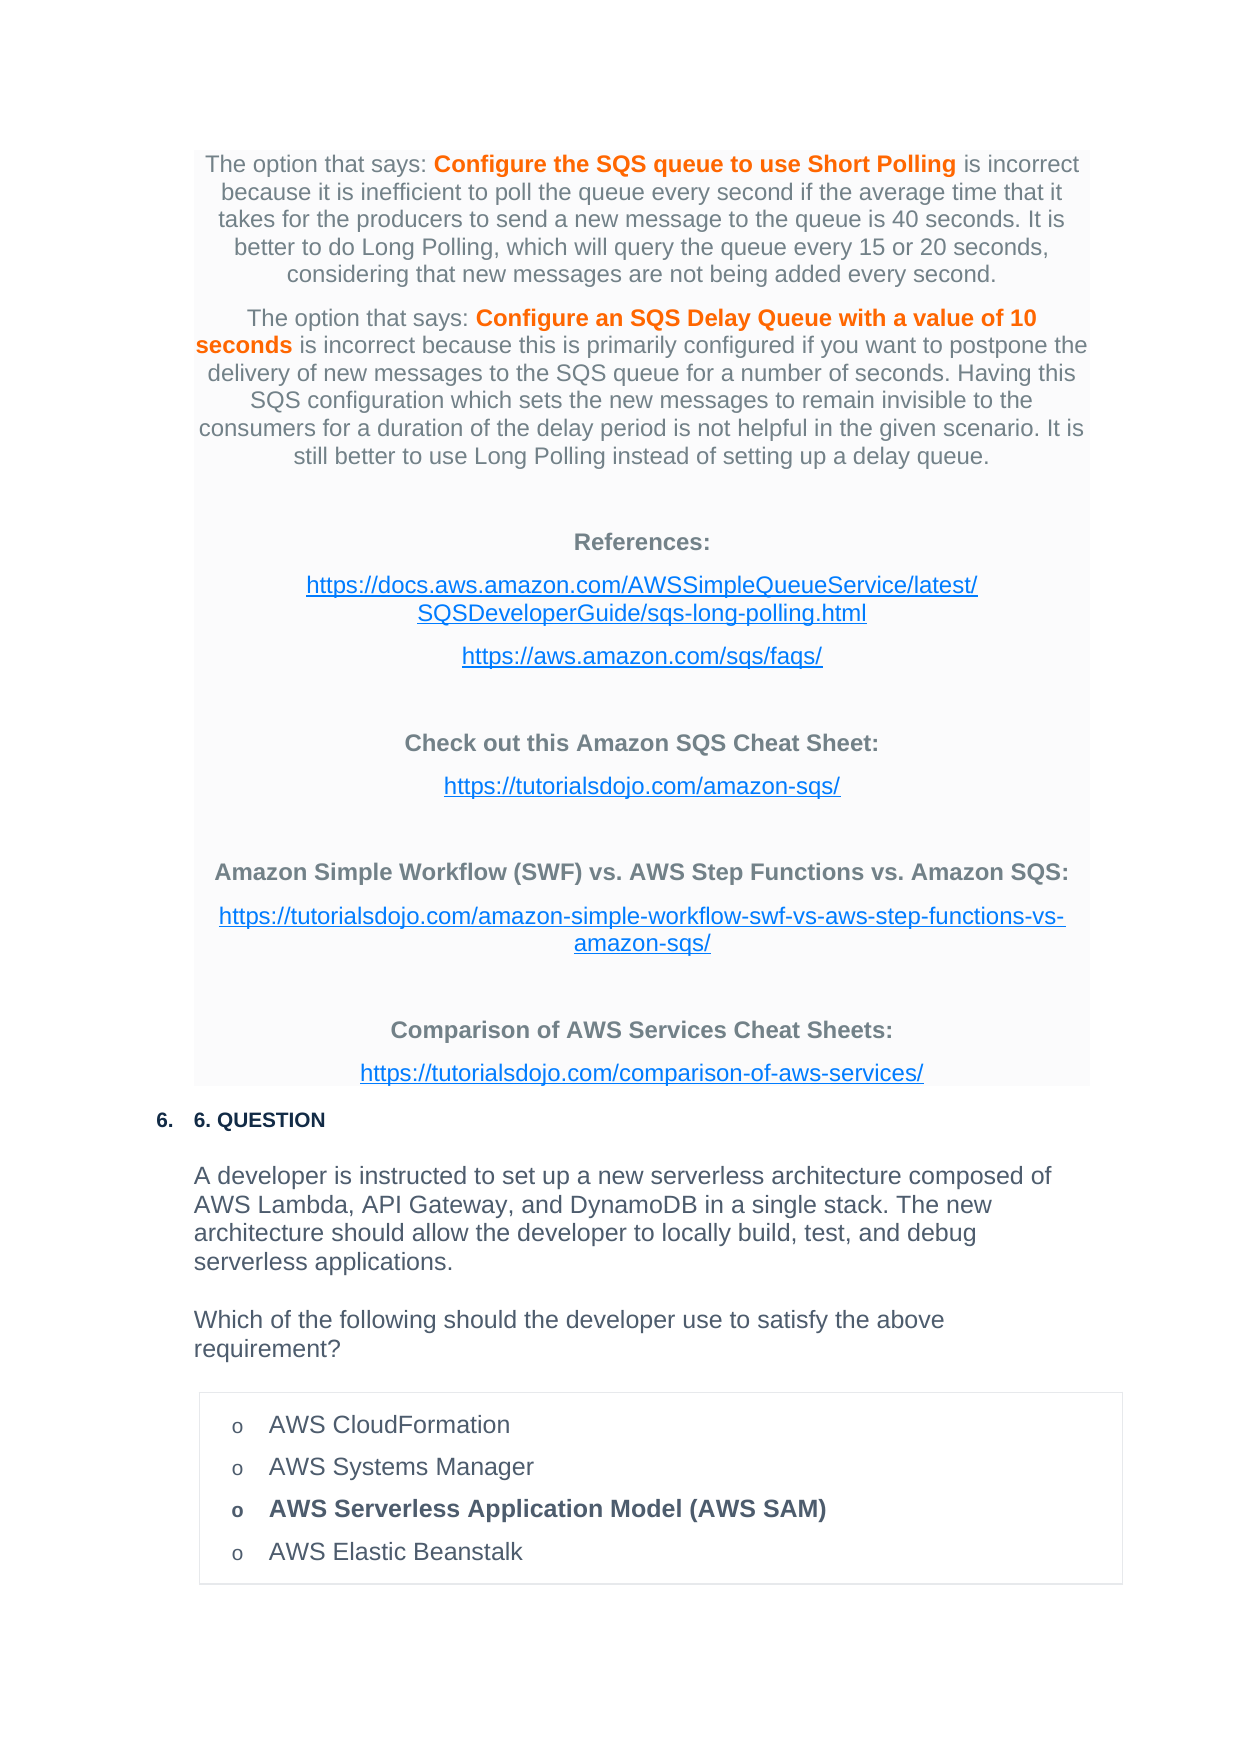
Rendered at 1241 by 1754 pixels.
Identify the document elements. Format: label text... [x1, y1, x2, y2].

list 6. Question [156, 1099, 1090, 1132]
text Comparison of AWS Services Cheat Sheets: [194, 1016, 1090, 1043]
text Which of the following should the developer use to satisfy the above requirement? [194, 1305, 1090, 1363]
text Check out this Amazon SQS Cheat Sheet: [194, 729, 1090, 756]
text https://tutorialsdojo.com/amazon-sqs/ [194, 772, 1090, 799]
text https://aws.amazon.com/sqs/faqs/ [194, 642, 1090, 670]
list AWS Serverless Application Model (AWS SAM) [200, 1476, 1122, 1518]
text References: [194, 528, 1090, 556]
text A developer is instructed to set up a new serverless architecture composed of AWS Lambda, API Gateway, and DynamoDB in a single stack. The new architecture should allow the developer to locally build, test, and debug serverless applications. [194, 1161, 1090, 1276]
list AWS CloudFormation [200, 1393, 1122, 1434]
text https://tutorialsdojo.com/amazon-simple-workflow-swf-vs-aws-step-functions-vs-amazon-sqs/ [194, 902, 1090, 957]
text https://docs.aws.amazon.com/AWSSimpleQueueService/latest/SQSDeveloperGuide/sqs-long-polling.html [194, 571, 1090, 627]
text The option that says: Configure an SQS Delay Queue with a value of 10 seconds is incorrect because this is primarily configured if you want to postpone the delivery of new messages to the SQS queue for a number of seconds. Having this SQS configuration which sets the new messages to remain invisible to the consumers for a duration of the delay period is not helpful in the given scenario. It is still better to use Long Polling instead of setting up a delay queue. [194, 304, 1090, 469]
text Amazon Simple Workflow (SWF) vs. AWS Step Functions vs. Amazon SQS: [194, 858, 1090, 886]
text https://tutorialsdojo.com/comparison-of-aws-services/ [194, 1059, 1090, 1086]
list AWS Systems Manager [200, 1434, 1122, 1476]
list AWS Elastic Beanstalk [200, 1518, 1122, 1583]
text The option that says: Configure the SQS queue to use Short Polling is incorrect because it is inefficient to poll the queue every second if the average time that it takes for the producers to send a new message to the queue is 40 seconds. It is better to do Long Polling, which will query the queue every 15 or 20 seconds, considering that new messages are not being added every second. [194, 150, 1090, 288]
